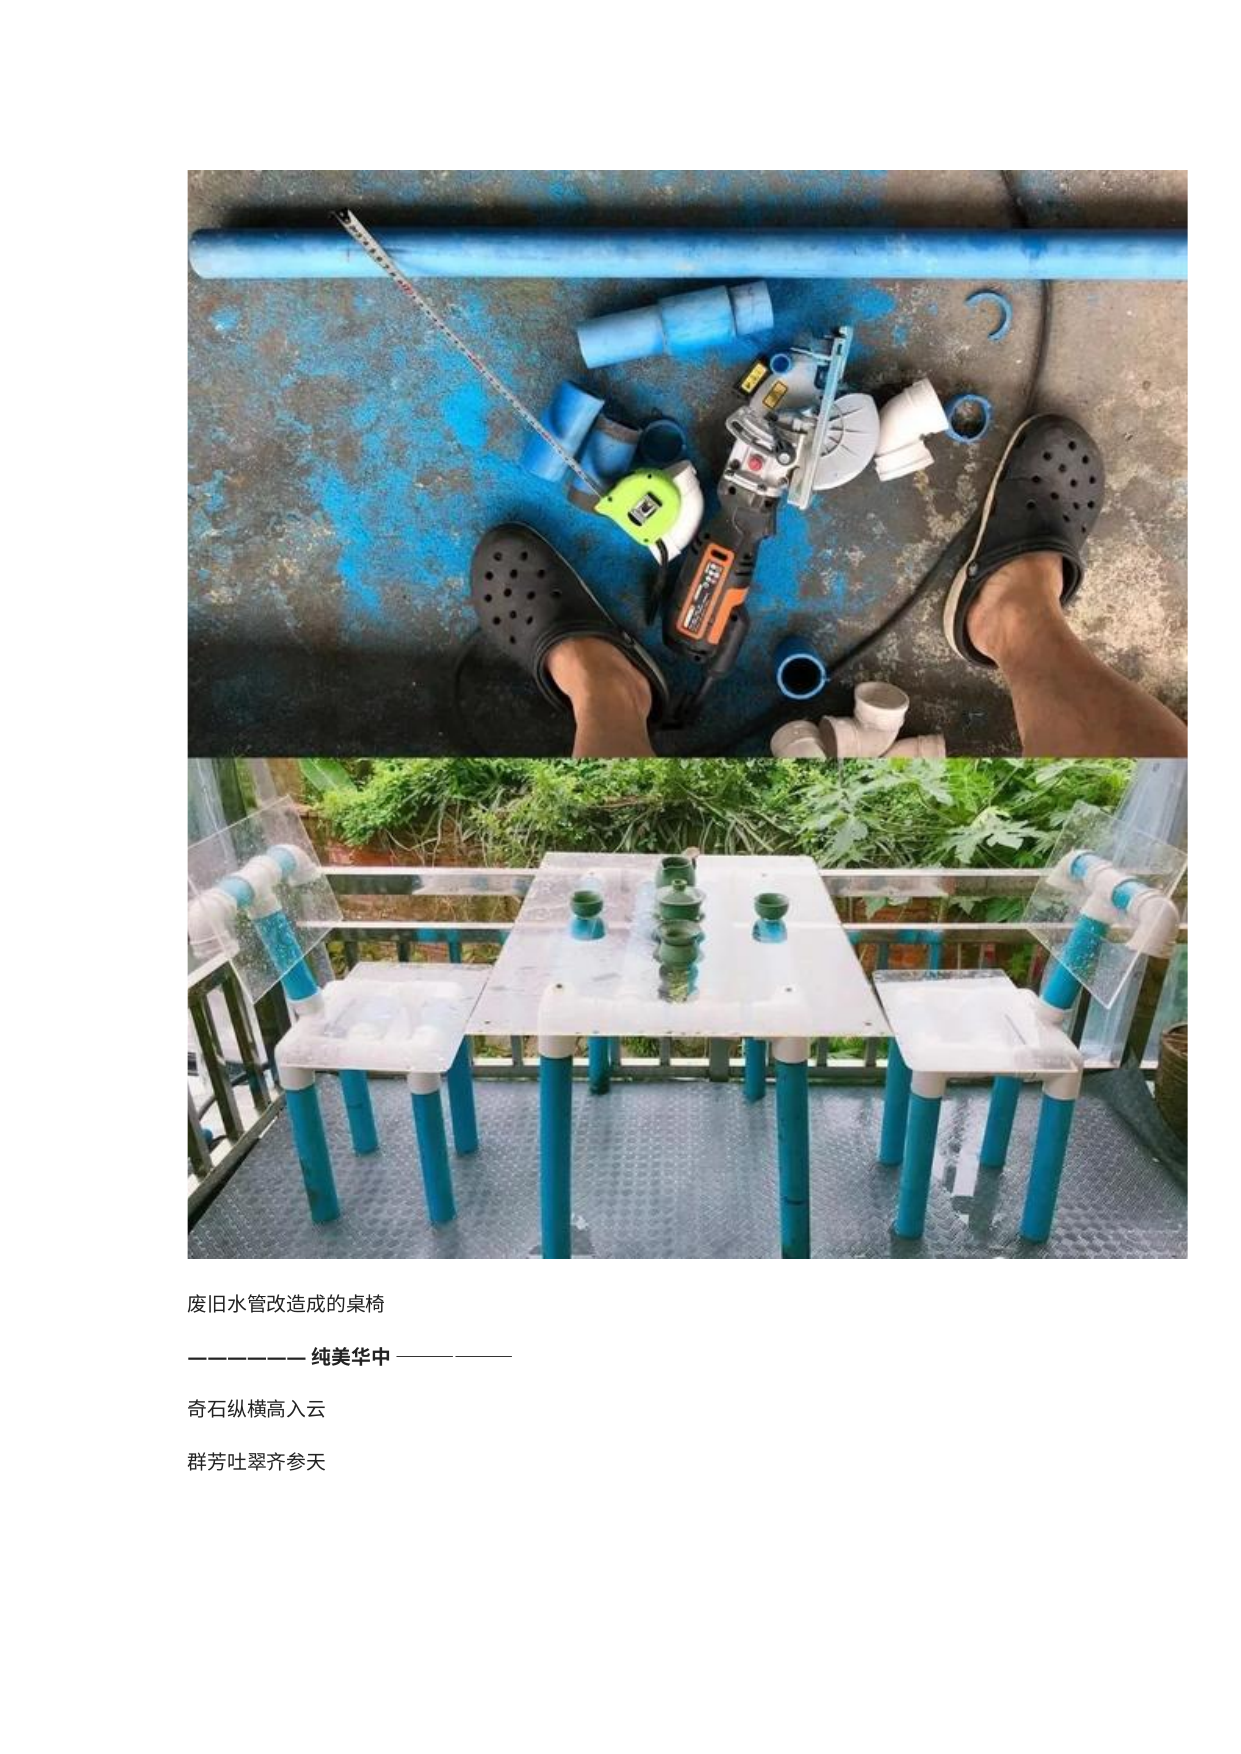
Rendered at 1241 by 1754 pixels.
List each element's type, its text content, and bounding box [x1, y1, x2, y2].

text 群芳吐翠齐参天 [187, 1444, 1053, 1477]
text 废旧水管改造成的桌椅 [187, 1287, 1053, 1319]
text 奇石纵横高入云 [187, 1392, 1053, 1424]
picture [187, 170, 1188, 1259]
text —————— 纯美华中 —————— [187, 1339, 1053, 1372]
